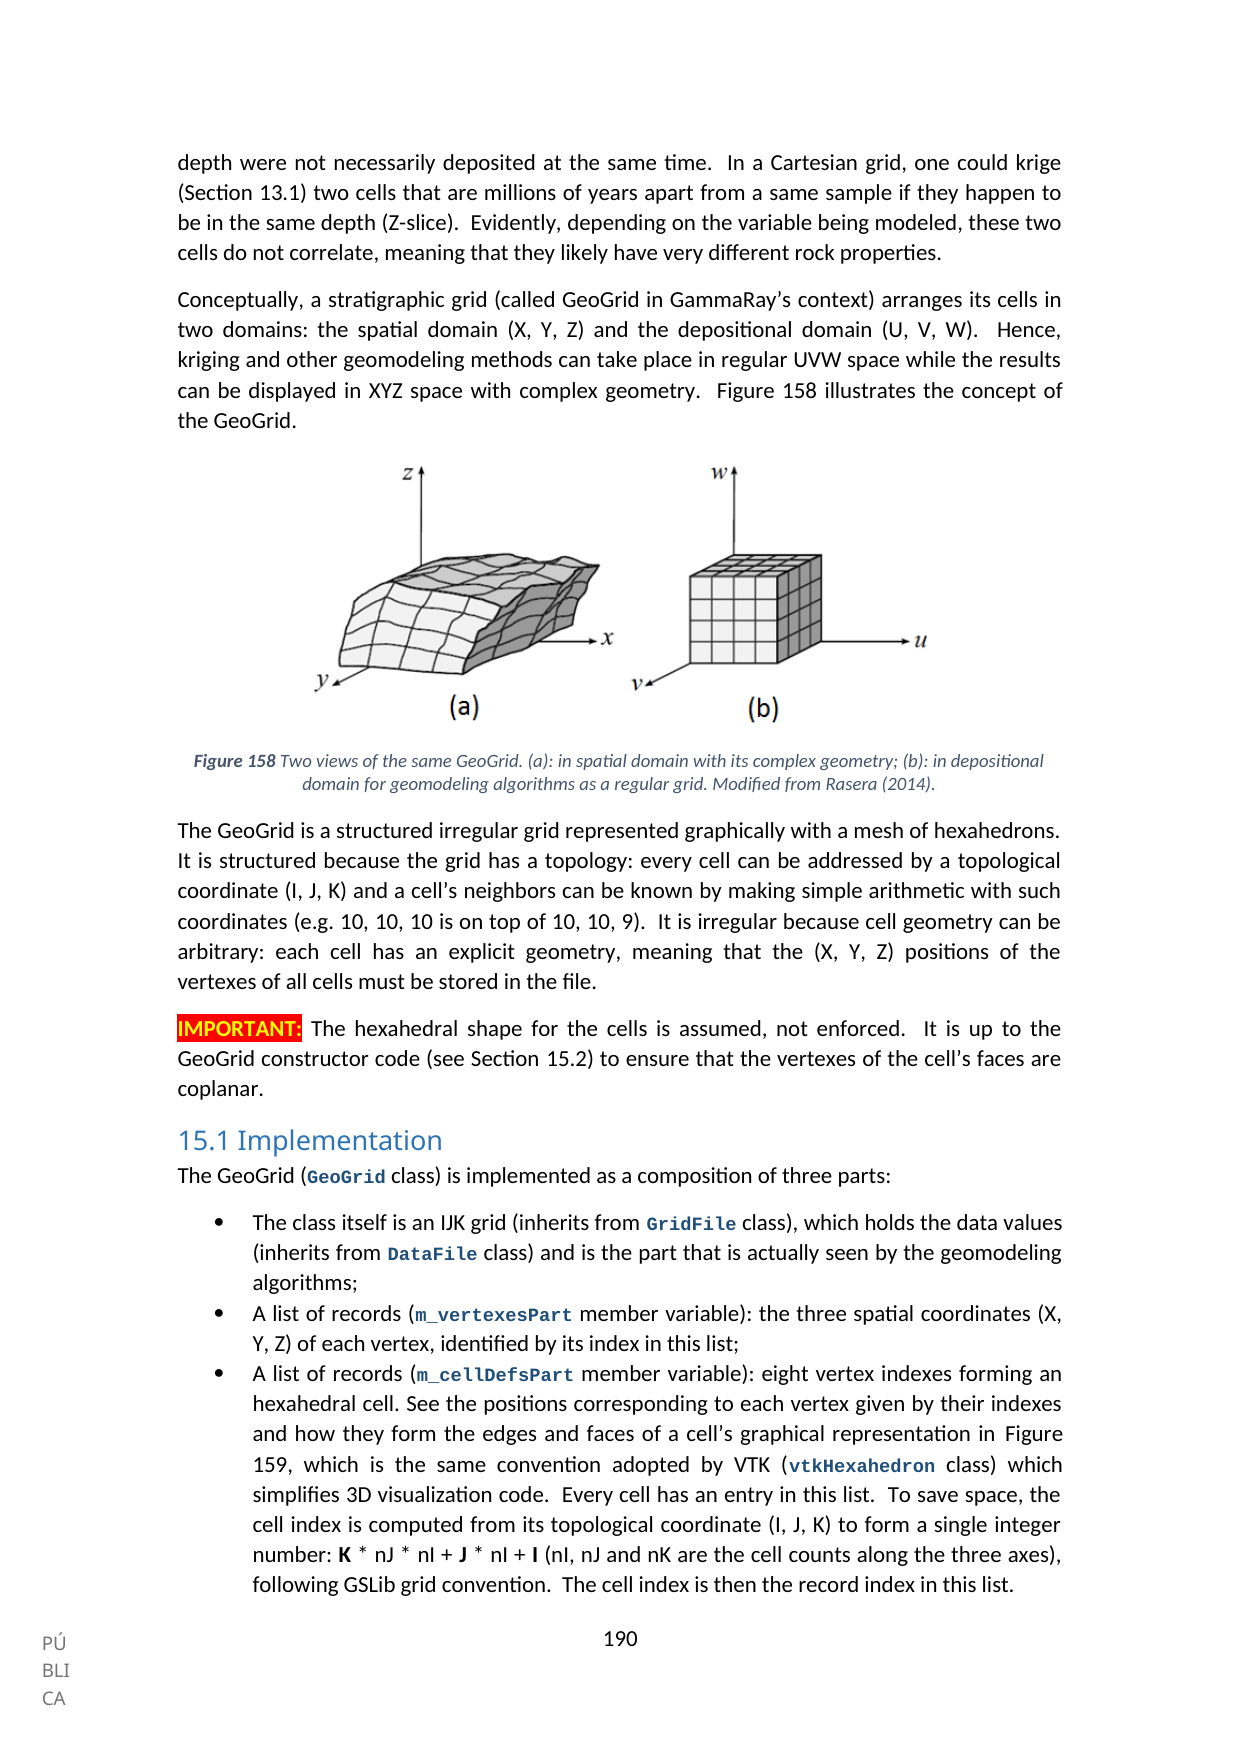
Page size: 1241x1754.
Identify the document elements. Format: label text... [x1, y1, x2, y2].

list A list of records (m_vertexesPart member variable): the three spatial coordinates (X, Y, Z) of each vertex, identified by its index in this list; [215, 1299, 1063, 1357]
text The GeoGrid is a structured irregular grid represented graphically with a mesh of hexahedrons. It is structured because the grid has a topology: every cell can be addressed by a topological coordinate (I, J, K) and a cell’s neighbors can be known by making simple arithmetic with such coordinates (e.g. 10, 10, 10 is on top of 10, 10, 9). It is irregular because cell geometry can be arbitrary: each cell has an explicit geometry, meaning that the (X, Y, Z) positions of the vertexes of all cells must be stored in the file. [177, 816, 1063, 995]
list The class itself is an IJK grid (inherits from GridFile class), which holds the data values (inherits from DataFile class) and is the part that is actually seen by the geomodeling algorithms; [215, 1208, 1063, 1296]
text The GeoGrid (GeoGrid class) is implemented as a composition of three parts: [177, 1161, 1063, 1189]
text Figure 158 Two views of the same GeoGrid. (a): in spatial domain with its complex geometry; (b): in depositional domain for geomodeling algorithms as a regular grid. Modified from Rasera (2014). [177, 749, 1063, 795]
text IMPORTANT: The hexahedral shape for the cells is assumed, not enforced. It is up to the GeoGrid constructor code (see Section 15.2) to ensure that the vertexes of the cell’s faces are coplanar. [177, 1014, 1063, 1102]
text Conceptually, a stratigraphic grid (called GeoGrid in GammaRay’s context) arranges its cells in two domains: the spatial domain (X, Y, Z) and the depositional domain (U, V, W). Hence, kriging and other geomodeling methods can take place in regular UVW space while the results can be displayed in XYZ space with complex geometry. Figure 158 illustrates the concept of the GeoGrid. [177, 285, 1063, 434]
list A list of records (m_cellDefsPart member variable): eight vertex indexes forming an hexahedral cell. See the positions corresponding to each vertex given by their indexes and how they form the edges and faces of a cell’s graphical representation in Figure 159, which is the same convention adopted by VTK (vtkHexahedron class) which simplifies 3D visualization code. Every cell has an entry in this list. To save space, the cell index is computed from its topological coordinate (I, J, K) to form a single integer number: K * nJ * nI + J * nI + I (nI, nJ and nK are the cell counts along the three axes), following GSLib grid convention. The cell index is then the record index in this list. [215, 1359, 1063, 1598]
picture [300, 452, 940, 731]
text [177, 148, 1063, 266]
subtitle Implementation [177, 1121, 1063, 1158]
